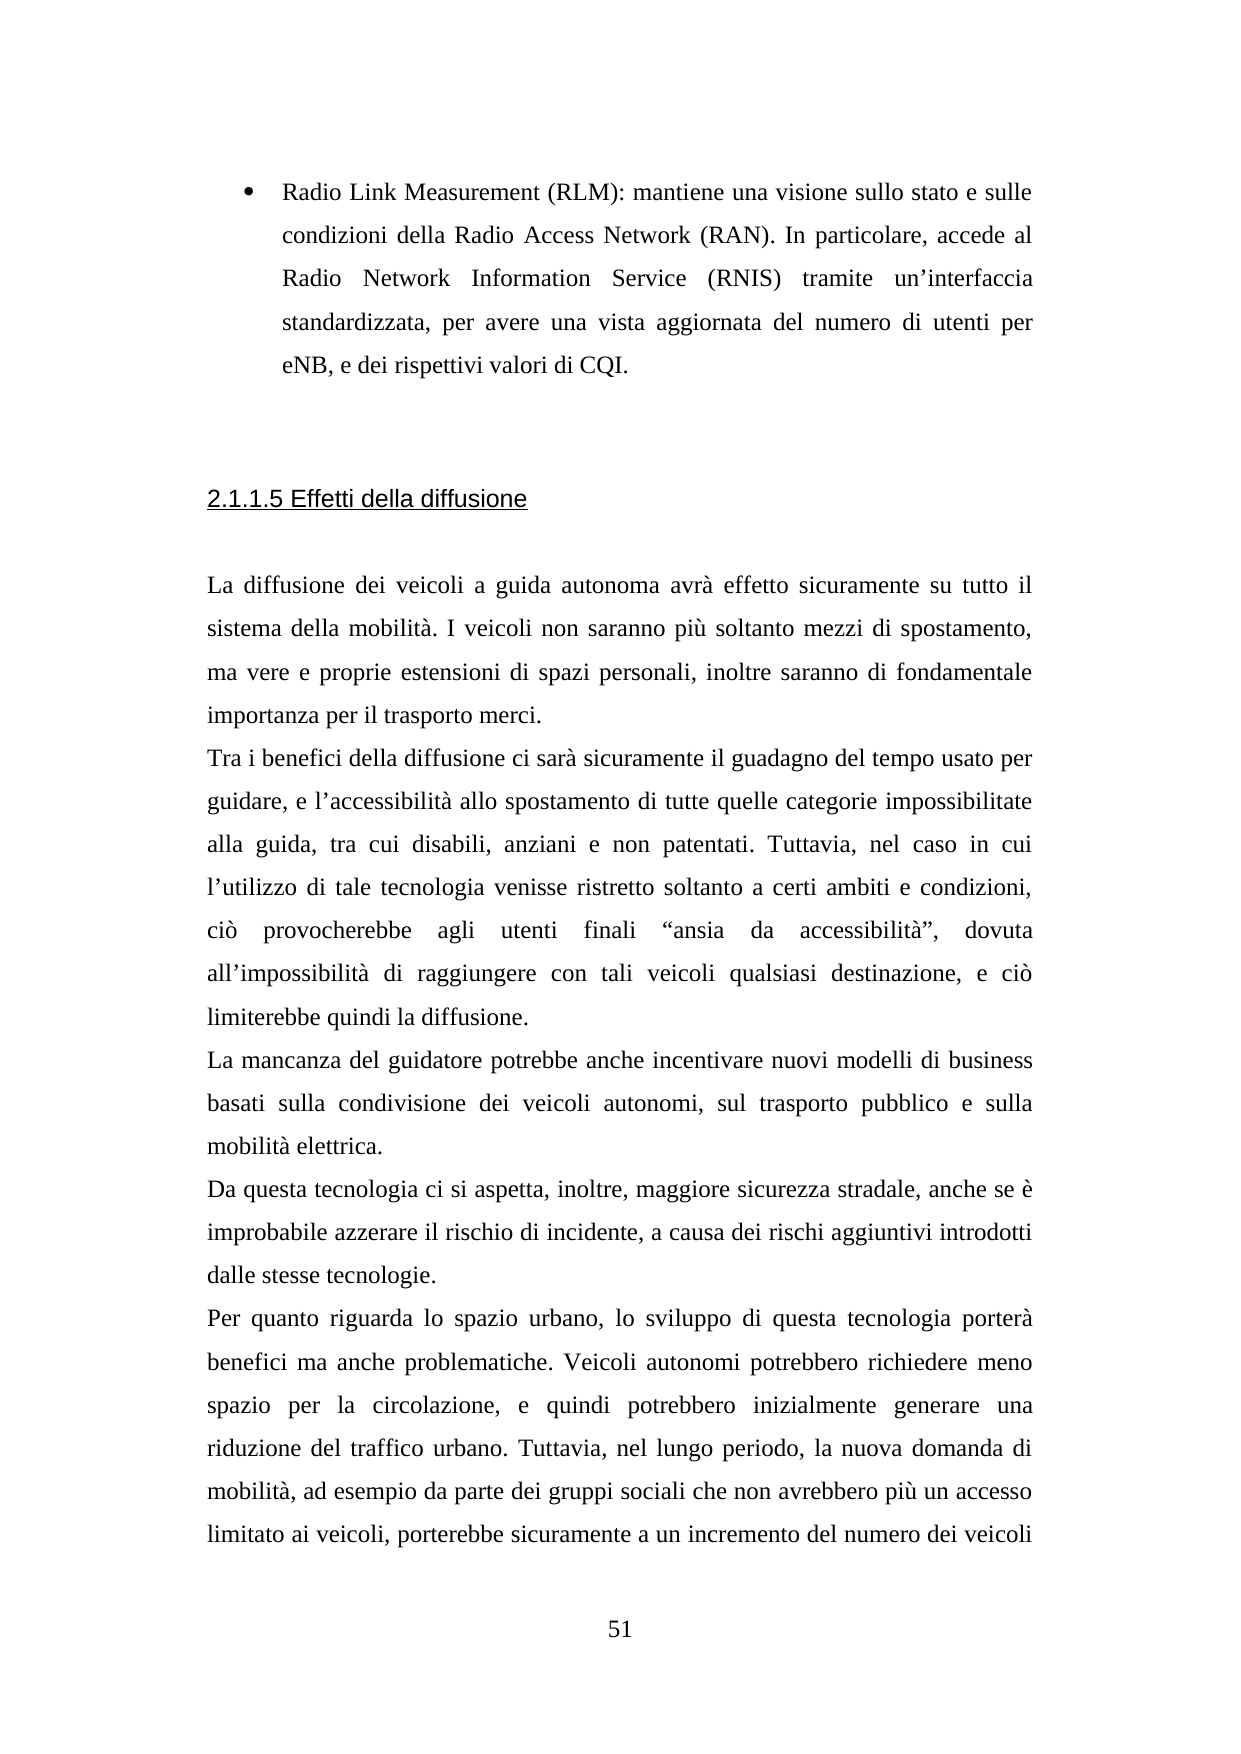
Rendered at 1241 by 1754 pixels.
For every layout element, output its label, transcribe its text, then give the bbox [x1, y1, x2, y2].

text La mancanza del guidatore potrebbe anche incentivare nuovi modelli di business basati sulla condivisione dei veicoli autonomi, sul trasporto pubblico e sulla mobilità elettrica. [207, 1045, 1033, 1160]
text La diffusione dei veicoli a guida autonoma avrà effetto sicuramente su tutto il sistema della mobilità. I veicoli non saranno più soltanto mezzi di spostamento, ma vere e proprie estensioni di spazi personali, inoltre saranno di fondamentale importanza per il trasporto merci. [207, 570, 1033, 728]
text Tra i benefici della diffusione ci sarà sicuramente il guadagno del tempo usato per guidare, e l’accessibilità allo spostamento di tutte quelle categorie impossibilitate alla guida, tra cui disabili, anziani e non patentati. Tuttavia, nel caso in cui l’utilizzo di tale tecnologia venisse ristretto soltanto a certi ambiti e condizioni, ciò provocherebbe agli utenti finali “ansia da accessibilità”, dovuta all’impossibilità di raggiungere con tali veicoli qualsiasi destinazione, e ciò limiterebbe quindi la diffusione. [207, 743, 1033, 1030]
list Radio Link Measurement (RLM): mantiene una visione sullo stato e sulle condizioni della Radio Access Network (RAN). In particolare, accede al Radio Network Information Service (RNIS) tramite un’interfaccia standardizzata, per avere una vista aggiornata del numero di utenti per eNB, e dei rispettivi valori di CQI. [244, 177, 1033, 378]
text 2.1.1.5 Effetti della diffusione [207, 484, 1033, 513]
text Da questa tecnologia ci si aspetta, inoltre, maggiore sicurezza stradale, anche se è improbabile azzerare il rischio di incidente, a causa dei rischi aggiuntivi introdotti dalle stesse tecnologie. [207, 1174, 1033, 1289]
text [207, 1303, 1033, 1548]
